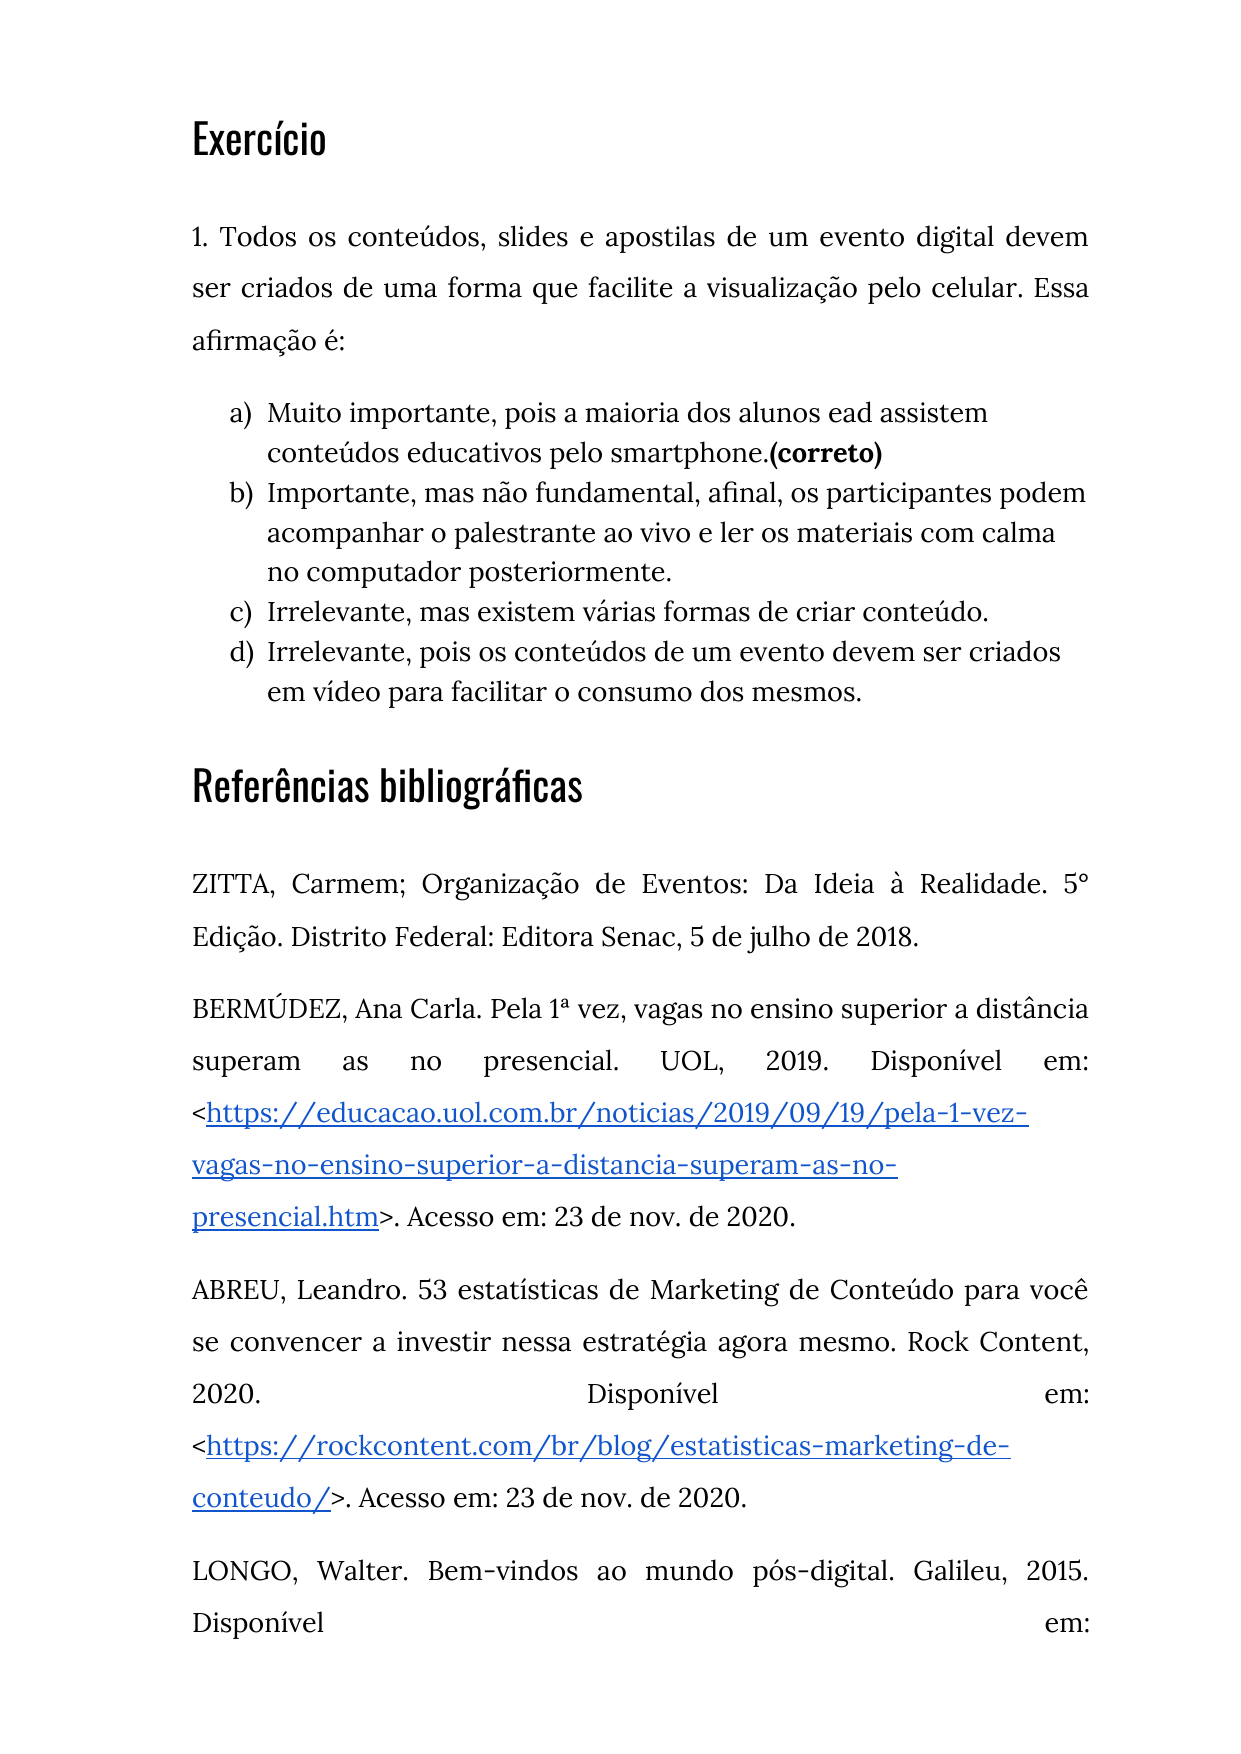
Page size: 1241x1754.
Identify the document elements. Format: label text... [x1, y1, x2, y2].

list Importante, mas não fundamental, afinal, os participantes podem acompanhar o palestrante ao vivo e ler os materiais com calma no computador posteriormente. [229, 475, 1090, 589]
list Irrelevante, pois os conteúdos de um evento devem ser criados em vídeo para facilitar o consumo dos mesmos. [229, 634, 1090, 709]
subtitle Referências bibliográficas [192, 753, 1090, 815]
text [192, 1553, 1090, 1639]
subtitle Exercício [192, 105, 1090, 167]
list Irrelevante, mas existem várias formas de criar conteúdo. [229, 594, 1090, 629]
text ZITTA, Carmem; Organização de Eventos: Da Ideia à Realidade. 5° Edição. Distrito Federal: Editora Senac, 5 de julho de 2018. [192, 867, 1090, 953]
text BERMÚDEZ, Ana Carla. Pela 1ª vez, vagas no ensino superior a distância superam as no presencial. UOL, 2019. Disponível em: <https://educacao.uol.com.br/noticias/2019/09/19/pela-1-vez-vagas-no-ensino-superior-a-distancia-superam-as-no-presencial.htm>. Acesso em: 23 de nov. de 2020. [192, 991, 1090, 1234]
subtitle 1. Todos os conteúdos, slides e apostilas de um evento digital devem ser criados de uma forma que facilite a visualização pelo celular. Essa afirmação é: [192, 219, 1090, 357]
text ABREU, Leandro. 53 estatísticas de Marketing de Conteúdo para você se convencer a investir nessa estratégia agora mesmo. Rock Content, 2020. Disponível em: <https://rockcontent.com/br/blog/estatisticas-marketing-de-conteudo/>. Acesso em: 23 de nov. de 2020. [192, 1272, 1090, 1515]
list Muito importante, pois a maioria dos alunos ead assistem conteúdos educativos pelo smartphone.(correto) [229, 395, 1090, 470]
